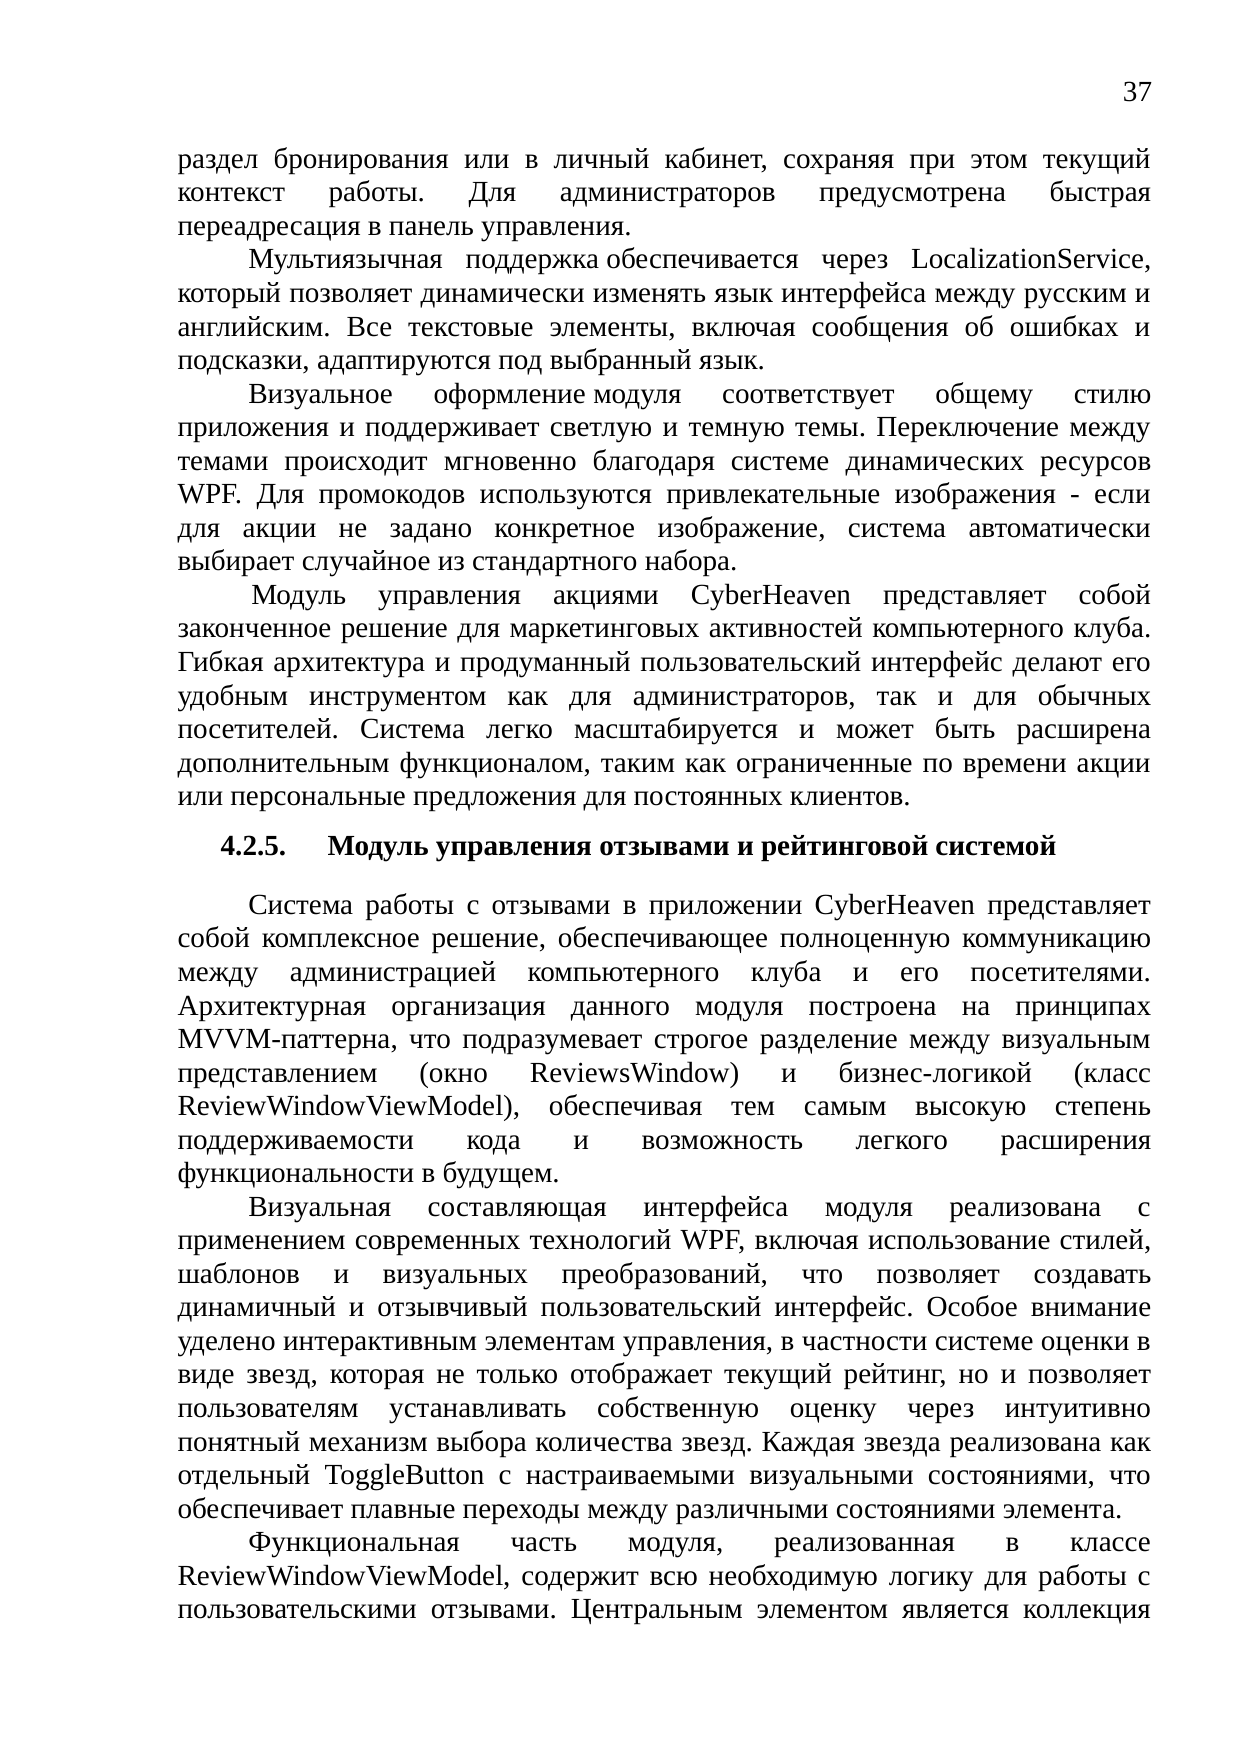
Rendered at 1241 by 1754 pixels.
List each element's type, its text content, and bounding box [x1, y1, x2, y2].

text Система работы с отзывами в приложении CyberHeaven представляет собой комплексное решение, обеспечивающее полноценную коммуникацию между администрацией компьютерного клуба и его посетителями. Архитектурная организация данного модуля построена на принципах MVVM-паттерна, что подразумевает строгое разделение между визуальным представлением (окно ReviewsWindow) и бизнес-логикой (класс ReviewWindowViewModel), обеспечивая тем самым высокую степень поддерживаемости кода и возможность легкого расширения функциональности в будущем. [177, 887, 1152, 1189]
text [177, 141, 1152, 242]
text Визуальная составляющая интерфейса модуля реализована с применением современных технологий WPF, включая использование стилей, шаблонов и визуальных преобразований, что позволяет создавать динамичный и отзывчивый пользовательский интерфейс. Особое внимание уделено интерактивным элементам управления, в частности системе оценки в виде звезд, которая не только отображает текущий рейтинг, но и позволяет пользователям устанавливать собственную оценку через интуитивно понятный механизм выбора количества звезд. Каждая звезда реализована как отдельный ToggleButton с настраиваемыми визуальными состояниями, что обеспечивает плавные переходы между различными состояниями элемента. [177, 1189, 1152, 1524]
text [177, 1524, 1152, 1625]
text Модуль управления акциями CyberHeaven представляет собой законченное решение для маркетинговых активностей компьютерного клуба. Гибкая архитектура и продуманный пользовательский интерфейс делают его удобным инструментом как для администраторов, так и для обычных посетителей. Система легко масштабируется и может быть расширена дополнительным функционалом, таким как ограниченные по времени акции или персональные предложения для постоянных клиентов. [177, 577, 1152, 812]
subtitle Модуль управления отзывами и рейтинговой системой [220, 828, 1152, 862]
text Визуальное оформление модуля соответствует общему стилю приложения и поддерживает светлую и темную темы. Переключение между темами происходит мгновенно благодаря системе динамических ресурсов WPF. Для промокодов используются привлекательные изображения - если для акции не задано конкретное изображение, система автоматически выбирает случайное из стандартного набора. [177, 376, 1152, 577]
text Мультиязычная поддержка обеспечивается через LocalizationService, который позволяет динамически изменять язык интерфейса между русским и английским. Все текстовые элементы, включая сообщения об ошибках и подсказки, адаптируются под выбранный язык. [177, 242, 1152, 376]
